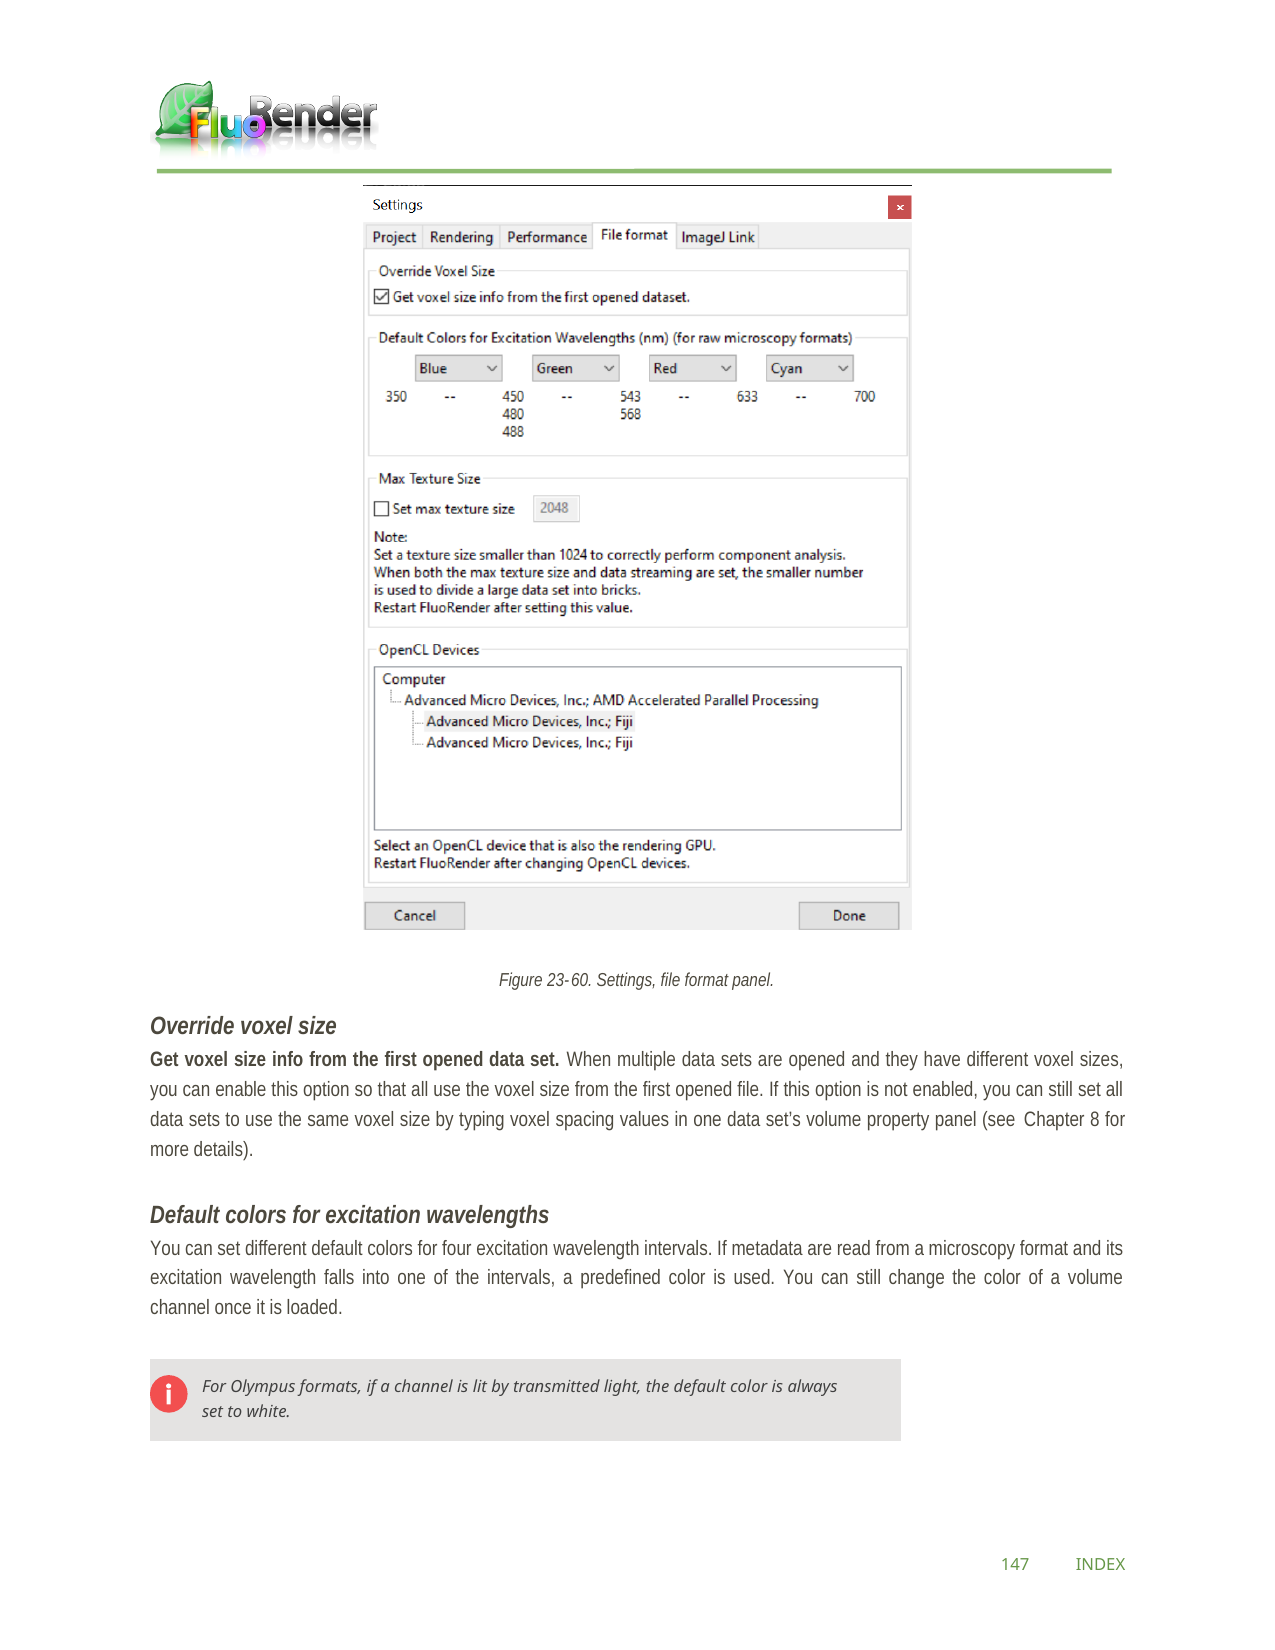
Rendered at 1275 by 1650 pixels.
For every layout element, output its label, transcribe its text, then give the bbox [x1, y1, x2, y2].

text You can set different default colors for four excitation wavelength intervals. If metadata are read from a microscopy format and its excitation wavelength falls into one of the intervals, a predefined color is used. You can still change the color of a volume channel once it is loaded. [150, 1235, 1125, 1319]
picture [363, 185, 912, 930]
subtitle Override voxel size [150, 1011, 1125, 1040]
picture [150, 75, 379, 162]
text Get voxel size info from the first opened data set. When multiple data sets are opened and they have different voxel sizes, you can enable this option so that all use the voxel size from the first opened file. If this option is not enabled, you can still set all data sets to use the same voxel size by typing voxel spacing values in one data set’s volume property panel (see Chapter 8 for more details). [150, 1047, 1125, 1160]
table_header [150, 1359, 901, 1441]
subtitle Default colors for excitation wavelengths [150, 1200, 1125, 1228]
